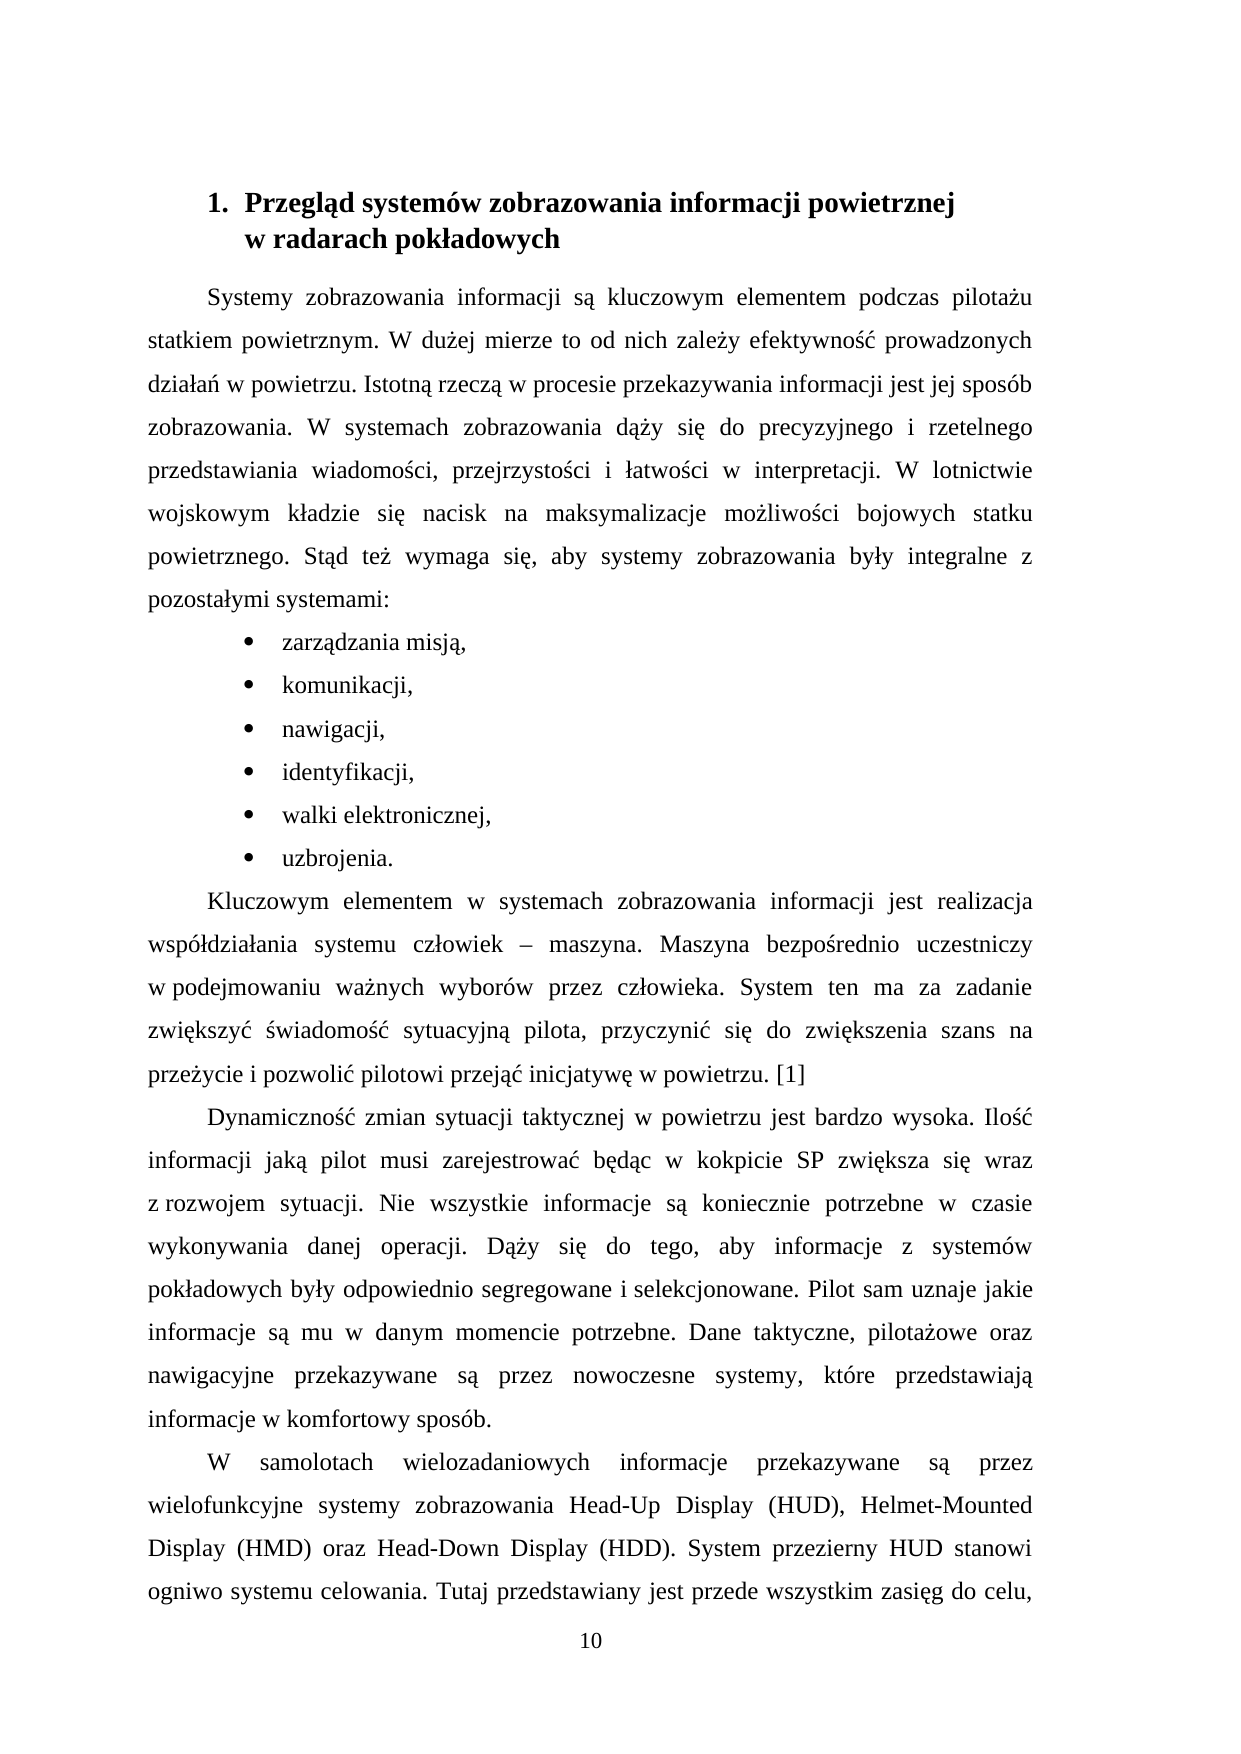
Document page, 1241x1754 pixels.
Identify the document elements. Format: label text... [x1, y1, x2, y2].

list uzbrojenia. [244, 843, 1033, 872]
list nawigacji, [244, 714, 1033, 742]
list walki elektronicznej, [244, 800, 1033, 829]
list identyfikacji, [244, 757, 1033, 786]
text Systemy zobrazowania informacji są kluczowym elementem podczas pilotażu statkiem powietrznym. W dużej mierze to od nich zależy efektywność prowadzonych działań w powietrzu. Istotną rzeczą w procesie przekazywania informacji jest jej sposób zobrazowania. W systemach zobrazowania dąży się do precyzyjnego i rzetelnego przedstawiania wiadomości, przejrzystości i łatwości w interpretacji. W lotnictwie wojskowym kładzie się nacisk na maksymalizacje możliwości bojowych statku powietrznego. Stąd też wymaga się, aby systemy zobrazowania były integralne z pozostałymi systemami: [148, 282, 1033, 613]
subtitle Przegląd systemów zobrazowania informacji powietrznej w radarach pokładowych [207, 185, 1033, 255]
text Dynamiczność zmian sytuacji taktycznej w powietrzu jest bardzo wysoka. Ilość informacji jaką pilot musi zarejestrować będąc w kokpicie SP zwiększa się wraz z rozwojem sytuacji. Nie wszystkie informacje są koniecznie potrzebne w czasie wykonywania danej operacji. Dąży się do tego, aby informacje z systemów pokładowych były odpowiednio segregowane i selekcjonowane. Pilot sam uznaje jakie informacje są mu w danym momencie potrzebne. Dane taktyczne, pilotażowe oraz nawigacyjne przekazywane są przez nowoczesne systemy, które przedstawiają informacje w komfortowy sposób. [148, 1102, 1033, 1432]
text Kluczowym elementem w systemach zobrazowania informacji jest realizacja współdziałania systemu człowiek – maszyna. Maszyna bezpośrednio uczestniczy w podejmowaniu ważnych wyborów przez człowieka. System ten ma za zadanie zwiększyć świadomość sytuacyjną pilota, przyczynić się do zwiększenia szans na przeżycie i pozwolić pilotowi przejąć inicjatywę w powietrzu. [1] [148, 886, 1033, 1087]
list komunikacji, [244, 671, 1033, 699]
list zarządzania misją, [244, 627, 1033, 656]
